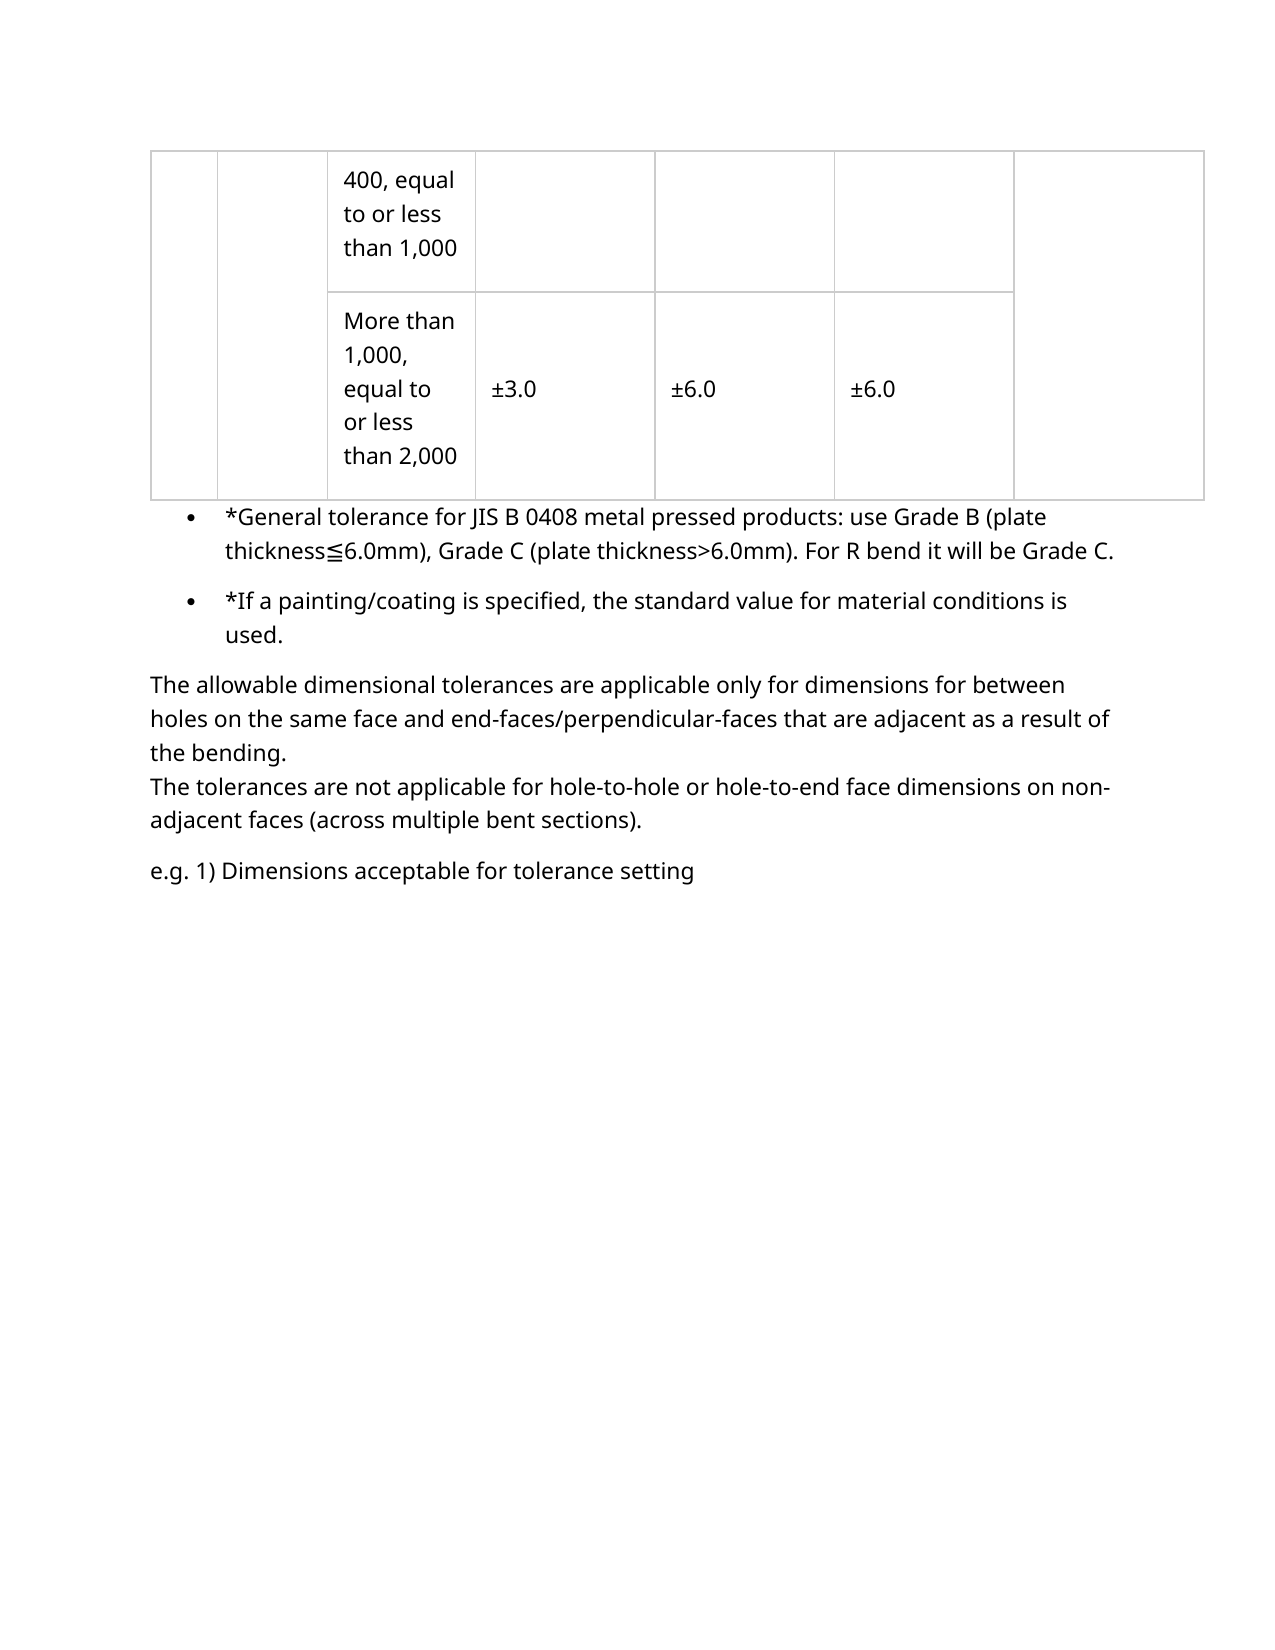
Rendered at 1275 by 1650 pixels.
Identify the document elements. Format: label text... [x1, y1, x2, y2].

text The allowable dimensional tolerances are applicable only for dimensions for between holes on the same face and end-faces/perpendicular-faces that are adjacent as a result of the bending. The tolerances are not applicable for hole-to-hole or hole-to-end face dimensions on non-adjacent faces (across multiple bent sections). [150, 669, 1125, 836]
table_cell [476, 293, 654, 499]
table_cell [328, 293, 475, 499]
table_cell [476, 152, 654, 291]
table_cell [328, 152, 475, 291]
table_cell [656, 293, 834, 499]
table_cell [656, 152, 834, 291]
text e.g. 1) Dimensions acceptable for tolerance setting [150, 855, 1125, 886]
list *If a painting/coating is specified, the standard value for material conditions is used. [187, 585, 1125, 650]
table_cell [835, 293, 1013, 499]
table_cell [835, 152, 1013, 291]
list *General tolerance for JIS B 0408 metal pressed products: use Grade B (plate thickness≦6.0mm), Grade C (plate thickness>6.0mm). For R bend it will be Grade C. [187, 501, 1125, 566]
